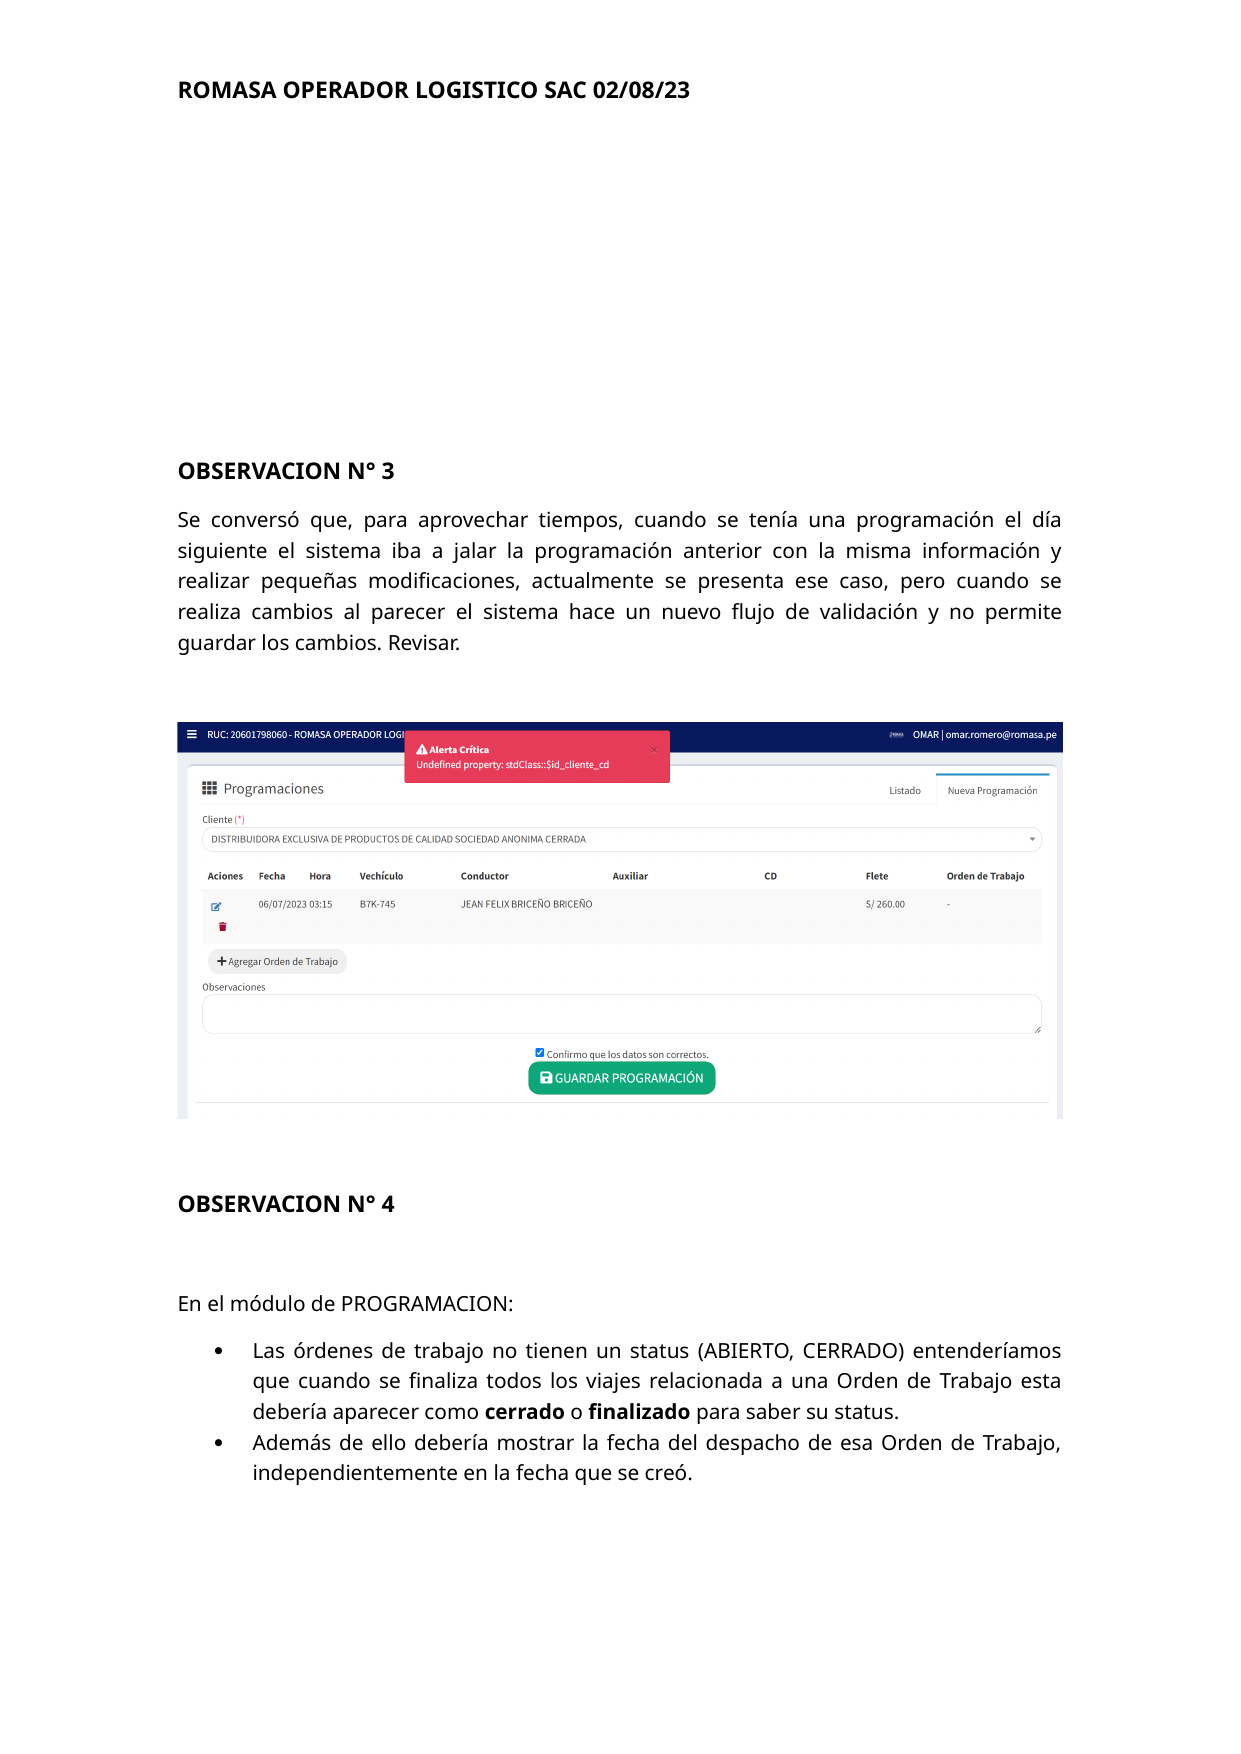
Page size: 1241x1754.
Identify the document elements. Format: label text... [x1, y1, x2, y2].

picture [177, 722, 1063, 1119]
text Se conversó que, para aprovechar tiempos, cuando se tenía una programación el día siguiente el sistema iba a jalar la programación anterior con la misma información y realizar pequeñas modificaciones, actualmente se presenta ese caso, pero cuando se realiza cambios al parecer el sistema hace un nuevo flujo de validación y no permite guardar los cambios. Revisar. [177, 505, 1063, 656]
text OBSERVACION N° 3 [177, 455, 1063, 486]
list Además de ello debería mostrar la fecha del despacho de esa Orden de Trabajo, independientemente en la fecha que se creó. [215, 1428, 1063, 1487]
list Las órdenes de trabajo no tienen un status (ABIERTO, CERRADO) entenderíamos que cuando se finaliza todos los viajes relacionada a una Orden de Trabajo esta debería aparecer como cerrado o finalizado para saber su status. [215, 1336, 1063, 1426]
text OBSERVACION N° 4 [177, 1188, 1063, 1219]
text En el módulo de PROGRAMACION: [177, 1289, 1063, 1317]
